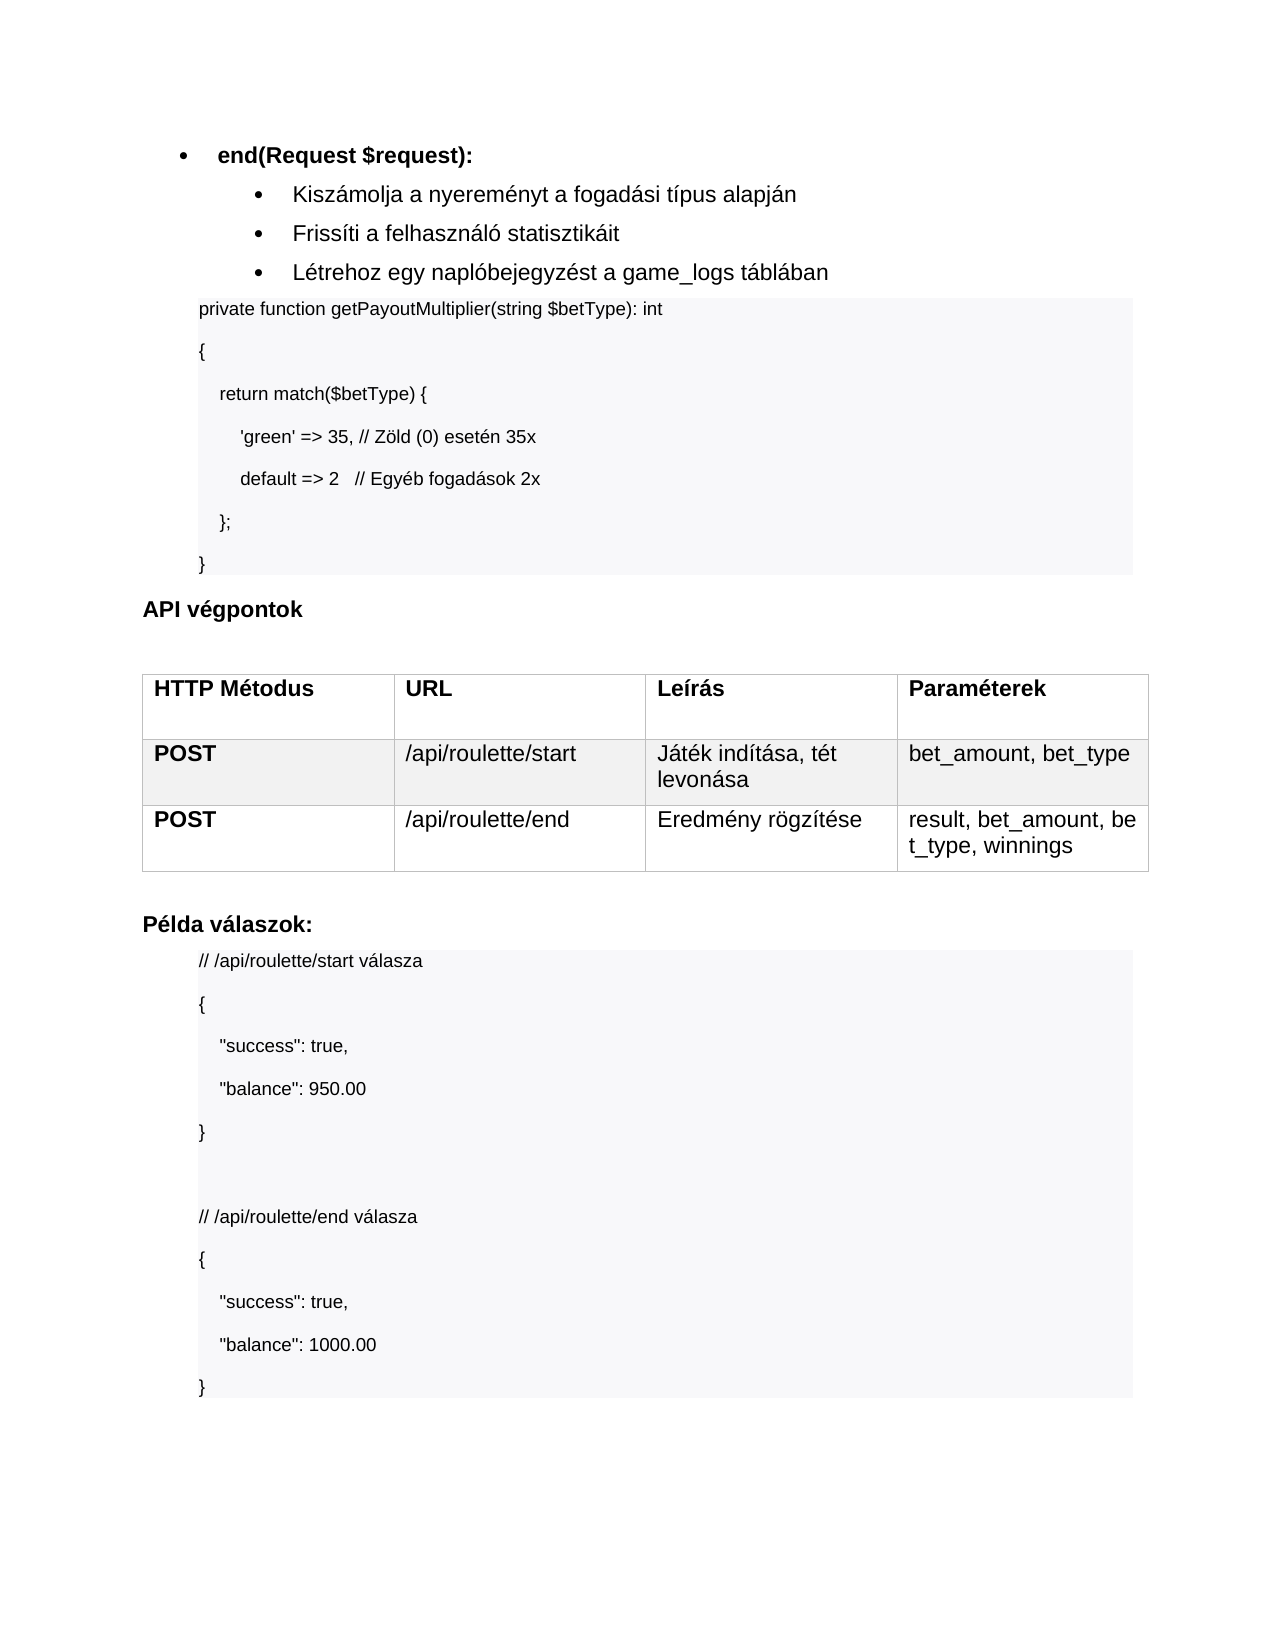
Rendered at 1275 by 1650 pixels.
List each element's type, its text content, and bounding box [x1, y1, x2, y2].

text "balance": 950.00 [198, 1078, 1133, 1099]
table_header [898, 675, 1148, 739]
text { [198, 340, 1133, 362]
list Frissíti a felhasználó statisztikáit [255, 220, 1133, 246]
text // /api/roulette/start válasza [198, 950, 1133, 972]
text "success": true, [198, 1035, 1133, 1057]
text } [198, 1376, 1133, 1398]
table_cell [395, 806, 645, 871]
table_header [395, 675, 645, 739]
text 'green' => 35, // Zöld (0) esetén 35x [198, 425, 1133, 447]
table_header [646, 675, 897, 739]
text API végpontok [142, 596, 1133, 622]
text } [198, 1120, 1133, 1142]
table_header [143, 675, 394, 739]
text { [198, 1248, 1133, 1270]
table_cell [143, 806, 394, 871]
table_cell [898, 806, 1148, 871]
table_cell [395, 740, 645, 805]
list end(Request $request): [180, 142, 1133, 168]
text return match($betType) { [198, 383, 1133, 404]
text private function getPayoutMultiplier(string $betType): int [198, 298, 1133, 319]
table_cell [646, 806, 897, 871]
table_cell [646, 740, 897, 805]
text "balance": 1000.00 [198, 1333, 1133, 1355]
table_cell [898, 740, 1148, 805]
text { [198, 993, 1133, 1014]
text // /api/roulette/end válasza [198, 1206, 1133, 1227]
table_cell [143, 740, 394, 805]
list Kiszámolja a nyereményt a fogadási típus alapján [255, 181, 1133, 207]
text } [198, 553, 1133, 575]
text Példa válaszok: [142, 911, 1133, 937]
list Létrehoz egy naplóbejegyzést a game_logs táblában [255, 259, 1133, 285]
text "success": true, [198, 1291, 1133, 1312]
text }; [198, 511, 1133, 532]
text default => 2 // Egyéb fogadások 2x [198, 468, 1133, 489]
